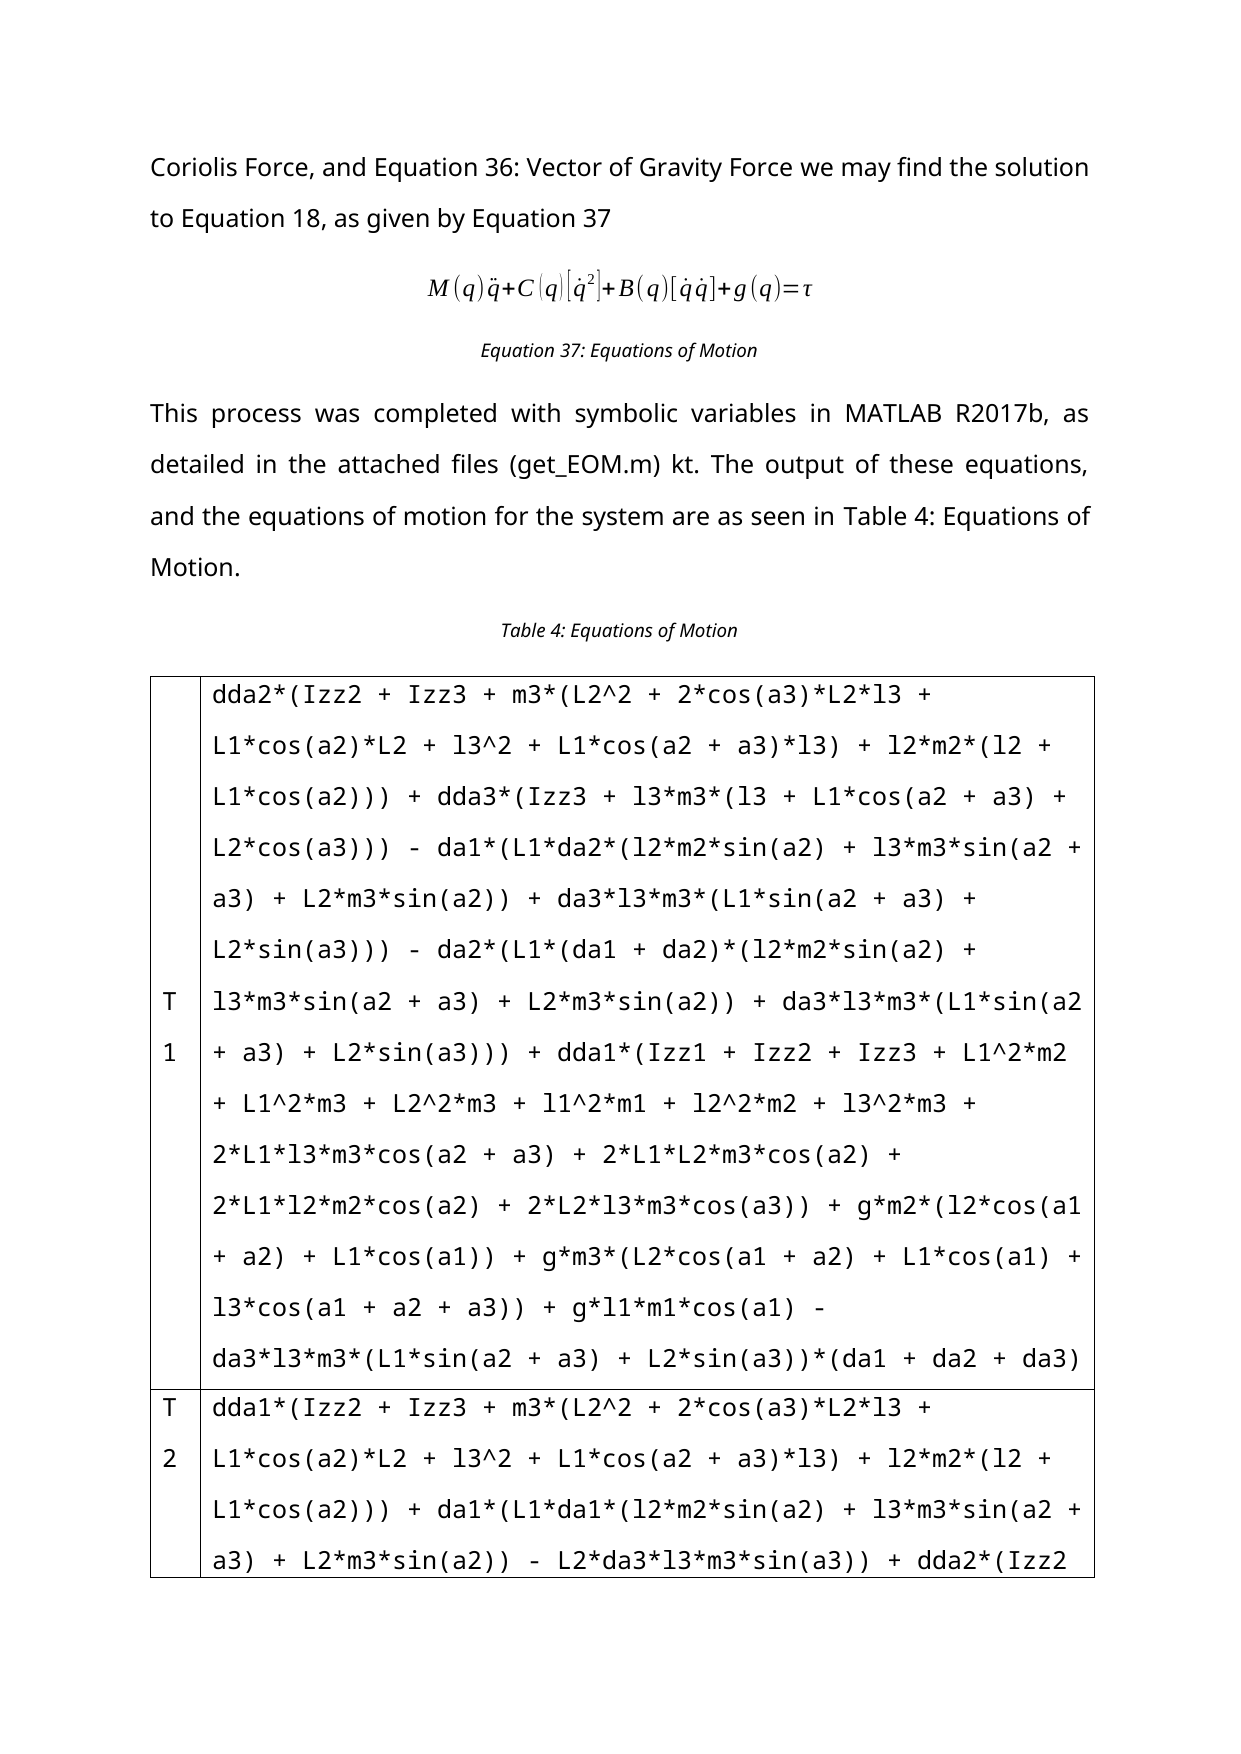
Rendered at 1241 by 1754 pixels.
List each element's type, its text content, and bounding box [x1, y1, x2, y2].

text Table SEQ Table \* ARABIC 4: Equations of Motion [150, 617, 1090, 642]
text This process was completed with symbolic variables in MATLAB R2017b, as detailed in the attached files (get_EOM.m) kt. The output of these equations, and the equations of motion for the system are as seen in REF _Ref515804689 \h \* MERGEFORMAT Table 4: Equations of Motion. [150, 396, 1090, 583]
text Equation SEQ Equation \* ARABIC 37: Equations of Motion [150, 337, 1090, 362]
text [150, 150, 1090, 235]
table_header dda2*(Izz2 + Izz3 + m3*(L2^2 + 2*cos(a3)*L2*l3 + L1*cos(a2)*L2 + l3^2 + L1*cos(a2 + a3)*l3) + l2*m2*(l2 + L1*cos(a2))) + dda3*(Izz3 + l3*m3*(l3 + L1*cos(a2 + a3) + L2*cos(a3))) - da1*(L1*da2*(l2*m2*sin(a2) + l3*m3*sin(a2 + a3) + L2*m3*sin(a2)) + da3*l3*m3*(L1*sin(a2 + a3) + L2*sin(a3))) - da2*(L1*(da1 + da2)*(l2*m2*sin(a2) + l3*m3*sin(a2 + a3) + L2*m3*sin(a2)) + da3*l3*m3*(L1*sin(a2 + a3) + L2*sin(a3))) + dda1*(Izz1 + Izz2 + Izz3 + L1^2*m2 + L1^2*m3 + L2^2*m3 + l1^2*m1 + l2^2*m2 + l3^2*m3 + 2*L1*l3*m3*cos(a2 + a3) + 2*L1*L2*m3*cos(a2) + 2*L1*l2*m2*cos(a2) + 2*L2*l3*m3*cos(a3)) + g*m2*(l2*cos(a1 + a2) + L1*cos(a1)) + g*m3*(L2*cos(a1 + a2) + L1*cos(a1) + l3*cos(a1 + a2 + a3)) + g*l1*m1*cos(a1) - da3*l3*m3*(L1*sin(a2 + a3) + L2*sin(a3))*(da1 + da2 + da3) [201, 677, 1094, 1389]
table_header T1 [151, 677, 200, 1389]
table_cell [201, 1390, 1094, 1577]
table_cell T2 [151, 1390, 200, 1577]
